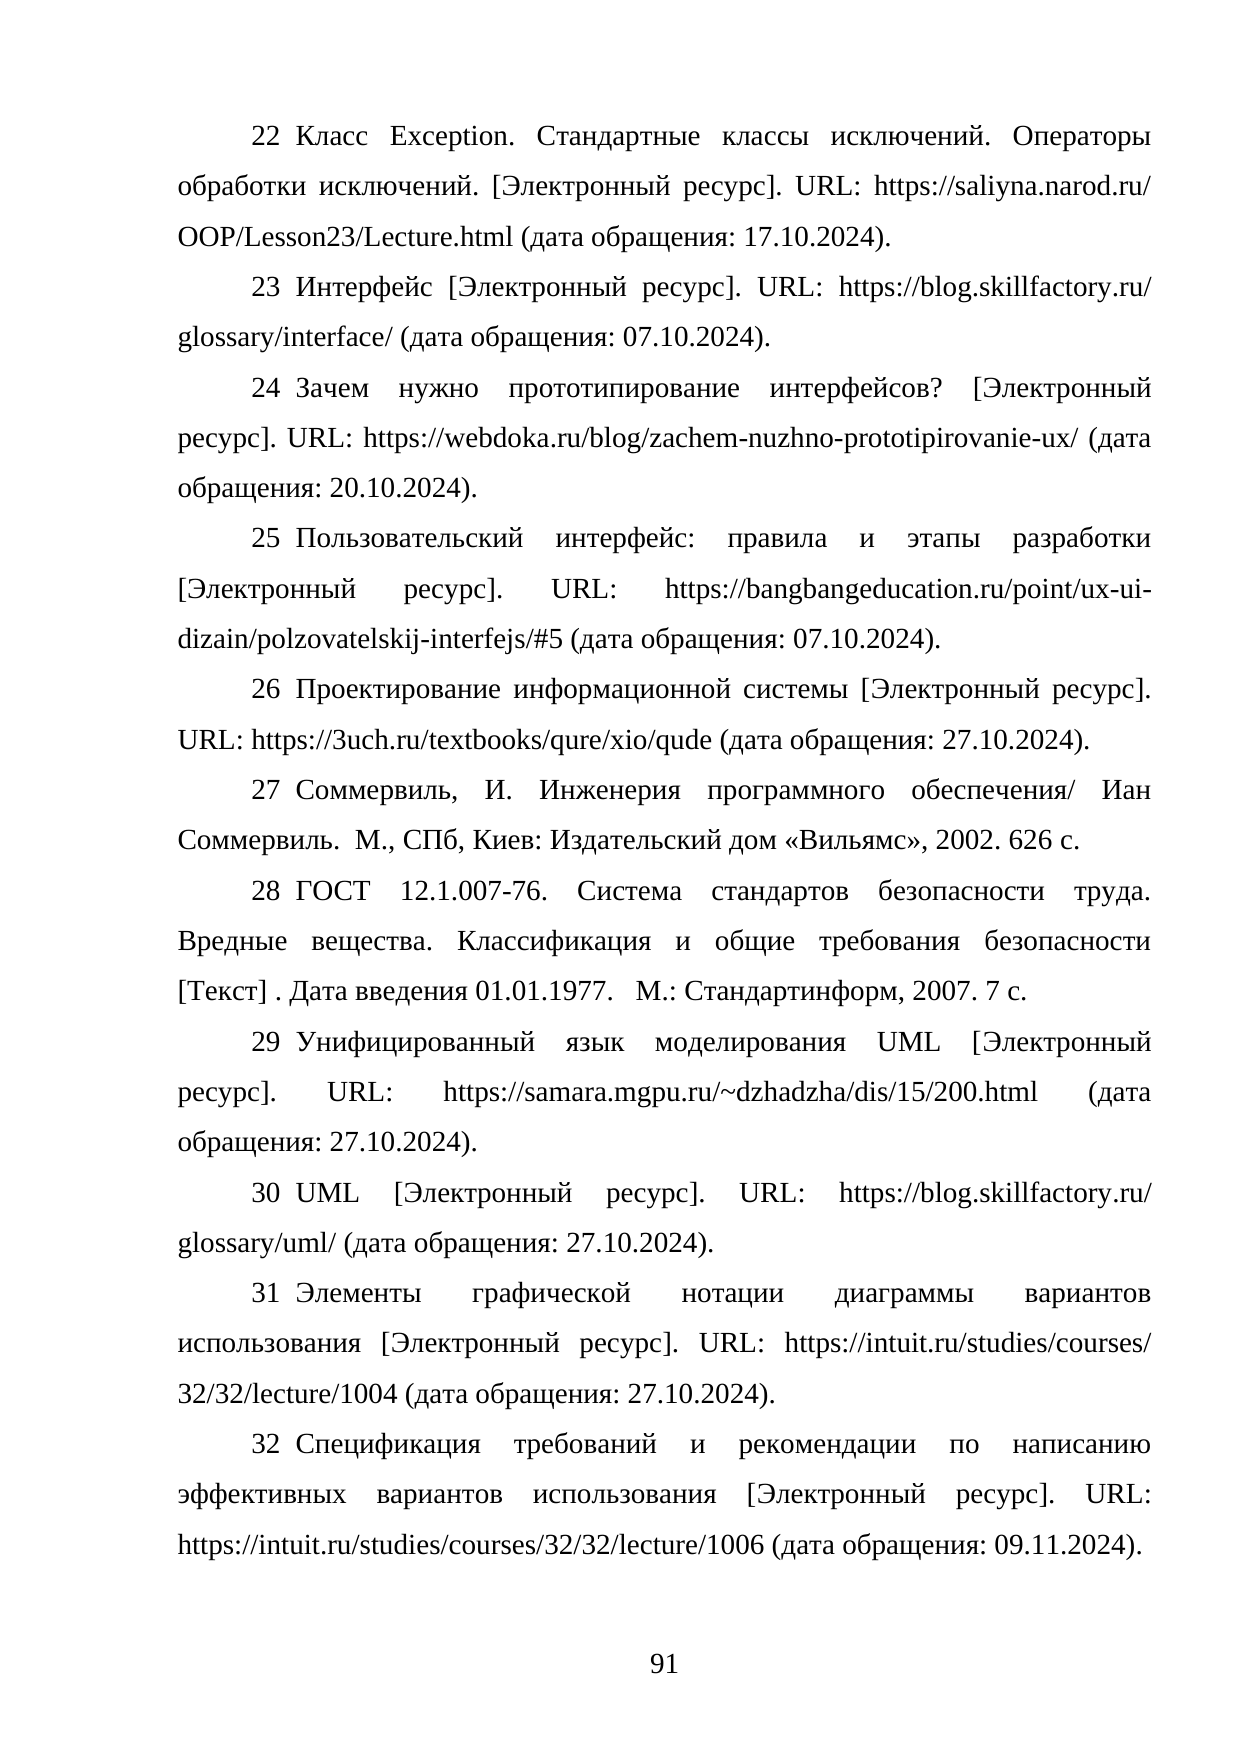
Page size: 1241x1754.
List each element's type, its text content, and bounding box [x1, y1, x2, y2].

text Спецификация требований и рекомендации по написанию эффективных вариантов использования [Электронный ресурс]. URL: https://intuit.ru/studies/courses/32/32/lecture/1006 (дата обращения: 09.11.2024). [177, 1426, 1152, 1560]
text Соммервиль, И. Инженерия программного обеспечения/ Иан Соммервиль. М., СПб, Киев: Издательский дом «Вильямс», 2002. 626 с. [177, 772, 1152, 856]
text ГОСТ 12.1.007-76. Система стандартов безопасности труда. Вредные вещества. Классификация и общие требования безопасности [Текст] . Дата введения 01.01.1977. М.: Стандартинформ, 2007. 7 с. [177, 873, 1152, 1007]
text Элементы графической нотации диаграммы вариантов использования [Электронный ресурс]. URL: https://intuit.ru/studies/courses/ 32/32/lecture/1004 (дата обращения: 27.10.2024). [177, 1275, 1152, 1409]
text UML [Электронный ресурс]. URL: https://blog.skillfactory.ru/ glossary/uml/ (дата обращения: 27.10.2024). [177, 1175, 1152, 1258]
text Зачем нужно прототипирование интерфейсов? [Электронный ресурс]. URL: https://webdoka.ru/blog/zachem-nuzhno-prototipirovanie-ux/ (дата обращения: 20.10.2024). [177, 370, 1152, 504]
text Унифицированный язык моделирования UML [Электронный ресурс]. URL: https://samara.mgpu.ru/~dzhadzha/dis/15/200.html (дата обращения: 27.10.2024). [177, 1024, 1152, 1158]
text Интерфейс [Электронный ресурс]. URL: https://blog.skillfactory.ru/ glossary/interface/ (дата обращения: 07.10.2024). [177, 269, 1152, 353]
text Проектирование информационной системы [Электронный ресурс]. URL: https://3uch.ru/textbooks/qure/xio/qude (дата обращения: 27.10.2024). [177, 672, 1152, 755]
text Класс Exception. Стандартные классы исключений. Операторы обработки исключений. [Электронный ресурс]. URL: https://saliyna.narod.ru/ OOP/Lesson23/Lecture.html (дата обращения: 17.10.2024). [177, 118, 1152, 252]
text Пользовательский интерфейс: правила и этапы разработки [Электронный ресурс]. URL: https://bangbangeducation.ru/point/ux-ui-dizain/polzovatelskij-interfejs/#5 (дата обращения: 07.10.2024). [177, 521, 1152, 655]
